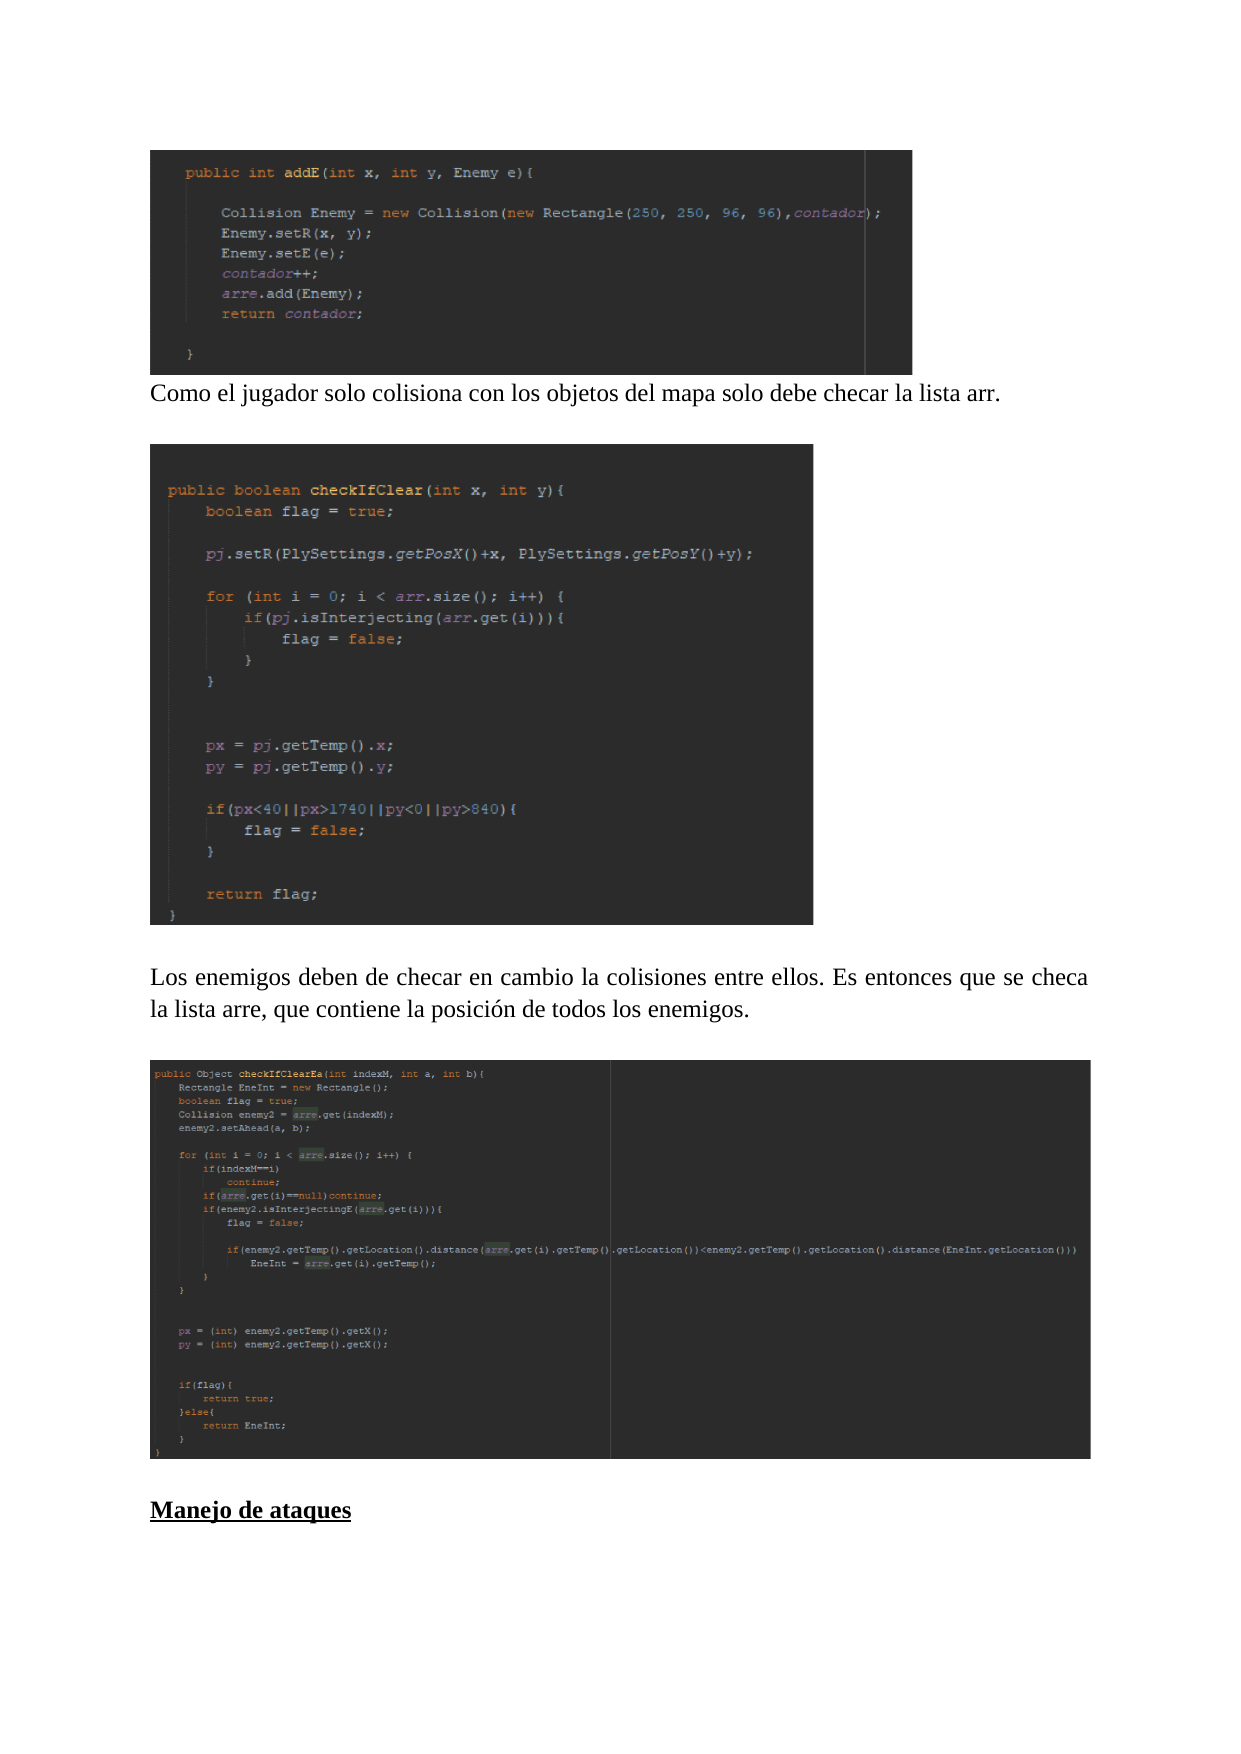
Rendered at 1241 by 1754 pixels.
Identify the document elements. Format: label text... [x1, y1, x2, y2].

text Manejo de ataques [150, 1495, 1090, 1524]
text Los enemigos deben de checar en cambio la colisiones entre ellos. Es entonces que se checa la lista arre, que contiene la posición de todos los enemigos. [150, 962, 1090, 1023]
picture [150, 444, 814, 925]
picture [150, 150, 913, 375]
text Como el jugador solo colisiona con los objetos del mapa solo debe checar la lista arr. [150, 378, 1090, 407]
picture [150, 1060, 1091, 1459]
